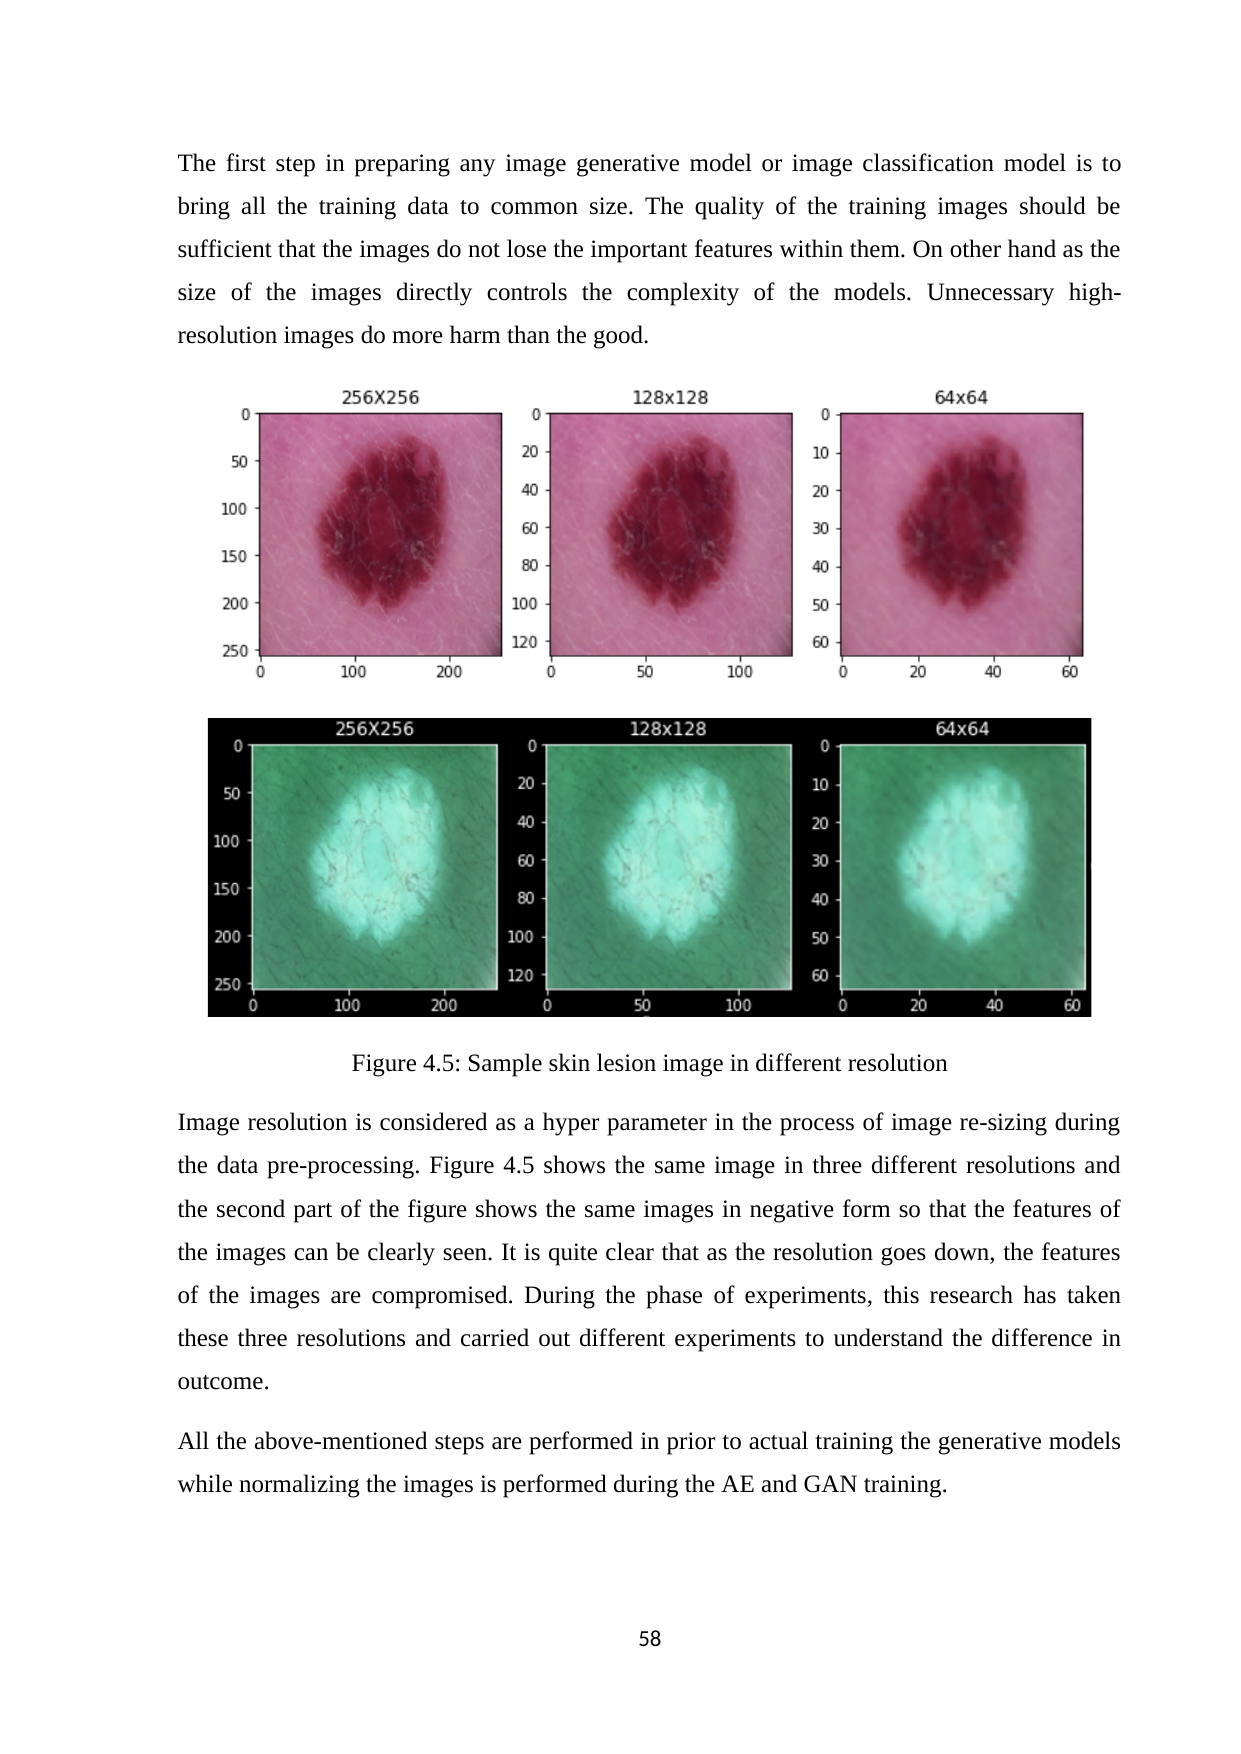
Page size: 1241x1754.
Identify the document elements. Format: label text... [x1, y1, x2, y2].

text Figure 4.5: Sample skin lesion image in different resolution [177, 1048, 1122, 1076]
text Image resolution is considered as a hyper parameter in the process of image re-sizing during the data pre-processing. Figure 4.5 shows the same image in three different resolutions and the second part of the figure shows the same images in negative form so that the features of the images can be clearly seen. It is quite clear that as the resolution goes down, the features of the images are compromised. During the phase of experiments, this research has taken these three resolutions and carried out different experiments to understand the difference in outcome. [177, 1107, 1122, 1395]
picture [206, 380, 1093, 688]
text The first step in preparing any image generative model or image classification model is to bring all the training data to common size. The quality of the training images should be sufficient that the images do not lose the important features within them. On other hand as the size of the images directly controls the complexity of the models. Unnecessary high-resolution images do more harm than the good. [177, 148, 1122, 349]
text All the above-mentioned steps are performed in prior to actual training the generative models while normalizing the images is performed during the AE and GAN training. [177, 1426, 1122, 1498]
picture [207, 718, 1092, 1017]
